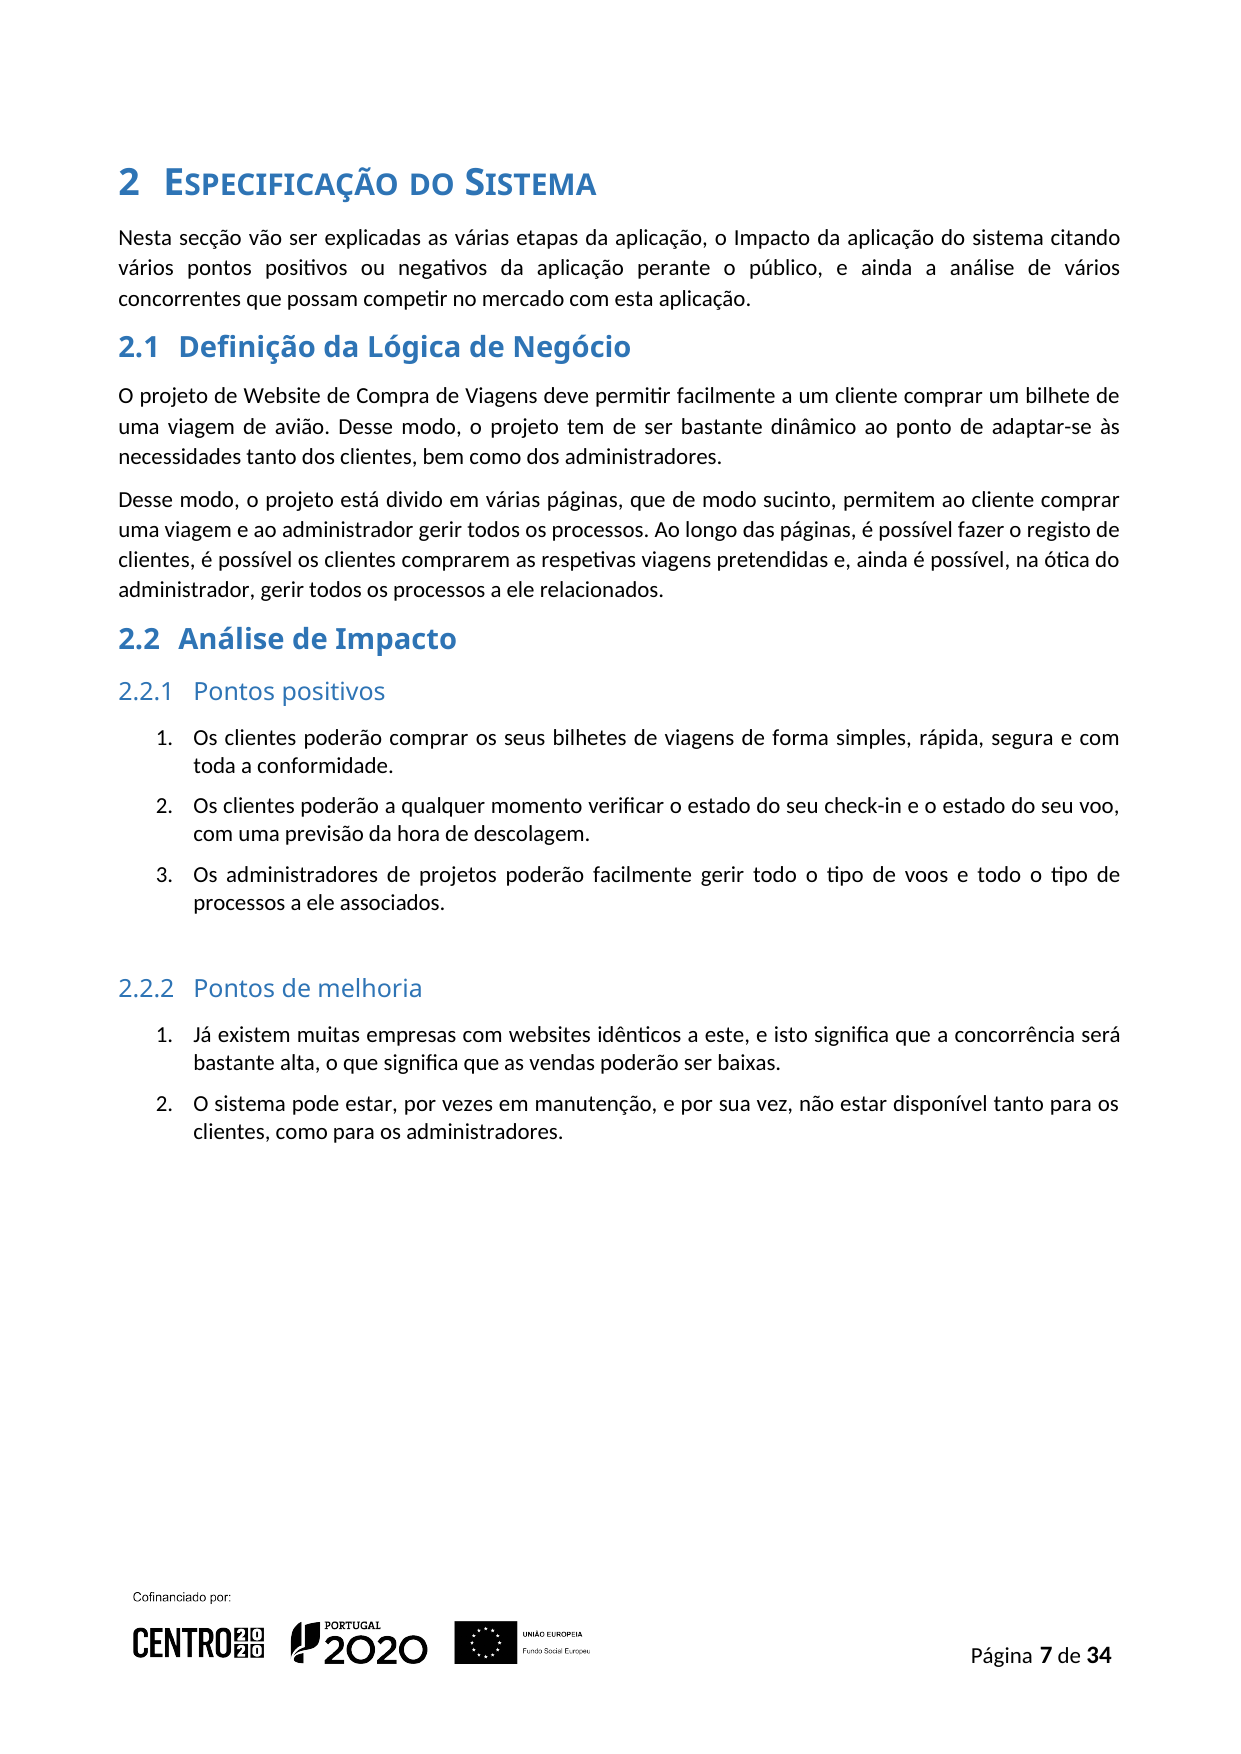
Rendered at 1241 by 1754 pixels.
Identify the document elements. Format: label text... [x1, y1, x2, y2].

text O projeto de Website de Compra de Viagens deve permitir facilmente a um cliente comprar um bilhete de uma viagem de avião. Desse modo, o projeto tem de ser bastante dinâmico ao ponto de adaptar-se às necessidades tanto dos clientes, bem como dos administradores. [118, 382, 1122, 470]
text Nesta secção vão ser explicadas as várias etapas da aplicação, o Impacto da aplicação do sistema citando vários pontos positivos ou negativos da aplicação perante o público, e ainda a análise de vários concorrentes que possam competir no mercado com esta aplicação. [118, 223, 1122, 312]
subtitle Definição da Lógica de Negócio [118, 326, 1122, 366]
list Já existem muitas empresas com websites idênticos a este, e isto significa que a concorrência será bastante alta, o que significa que as vendas poderão ser baixas. [156, 1020, 1122, 1076]
subtitle Pontos de melhoria [118, 971, 1122, 1005]
list Os clientes poderão comprar os seus bilhetes de viagens de forma simples, rápida, segura e com toda a conformidade. [156, 723, 1122, 779]
picture [133, 1592, 590, 1664]
subtitle Pontos positivos [118, 673, 1122, 707]
list O sistema pode estar, por vezes em manutenção, e por sua vez, não estar disponível tanto para os clientes, como para os administradores. [156, 1089, 1122, 1145]
subtitle Especificação do Sistema [118, 156, 1122, 207]
list Os clientes poderão a qualquer momento verificar o estado do seu check-in e o estado do seu voo, com uma previsão da hora de descolagem. [156, 791, 1122, 847]
subtitle Análise de Impacto [118, 618, 1122, 658]
list Os administradores de projetos poderão facilmente gerir todo o tipo de voos e todo o tipo de processos a ele associados. [156, 860, 1122, 916]
text Desse modo, o projeto está divido em várias páginas, que de modo sucinto, permitem ao cliente comprar uma viagem e ao administrador gerir todos os processos. Ao longo das páginas, é possível fazer o registo de clientes, é possível os clientes comprarem as respetivas viagens pretendidas e, ainda é possível, na ótica do administrador, gerir todos os processos a ele relacionados. [118, 485, 1122, 603]
